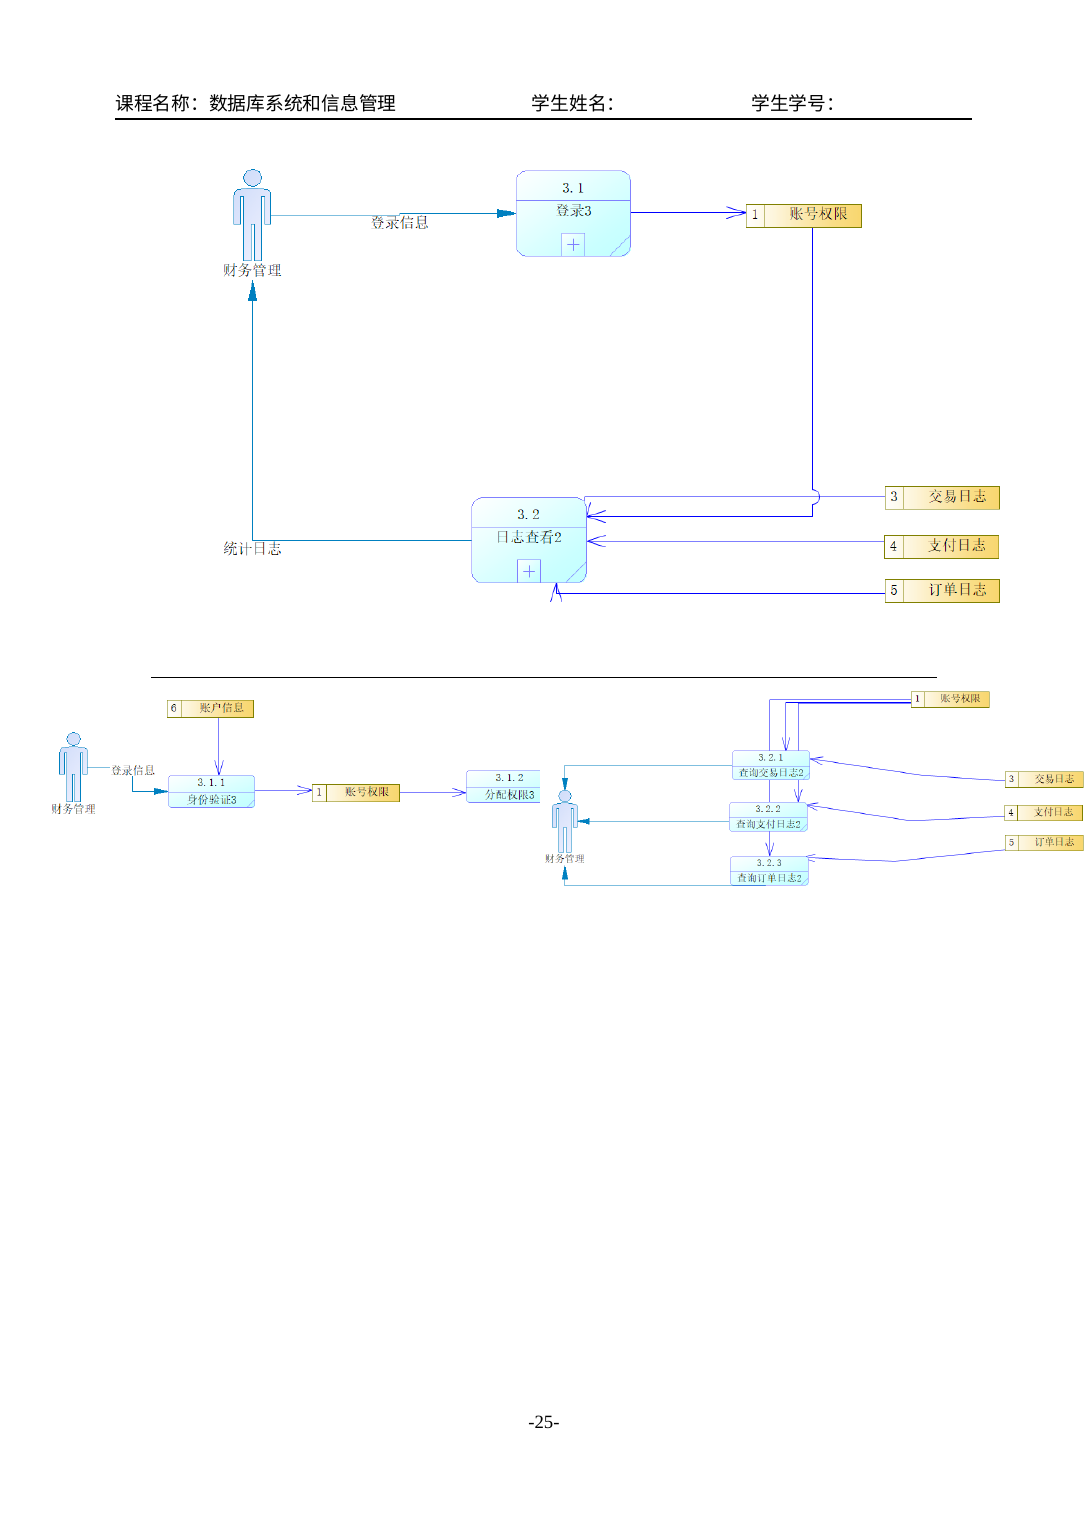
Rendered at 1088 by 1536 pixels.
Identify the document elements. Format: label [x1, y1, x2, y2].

picture [220, 152, 1007, 623]
picture [44, 682, 1088, 904]
